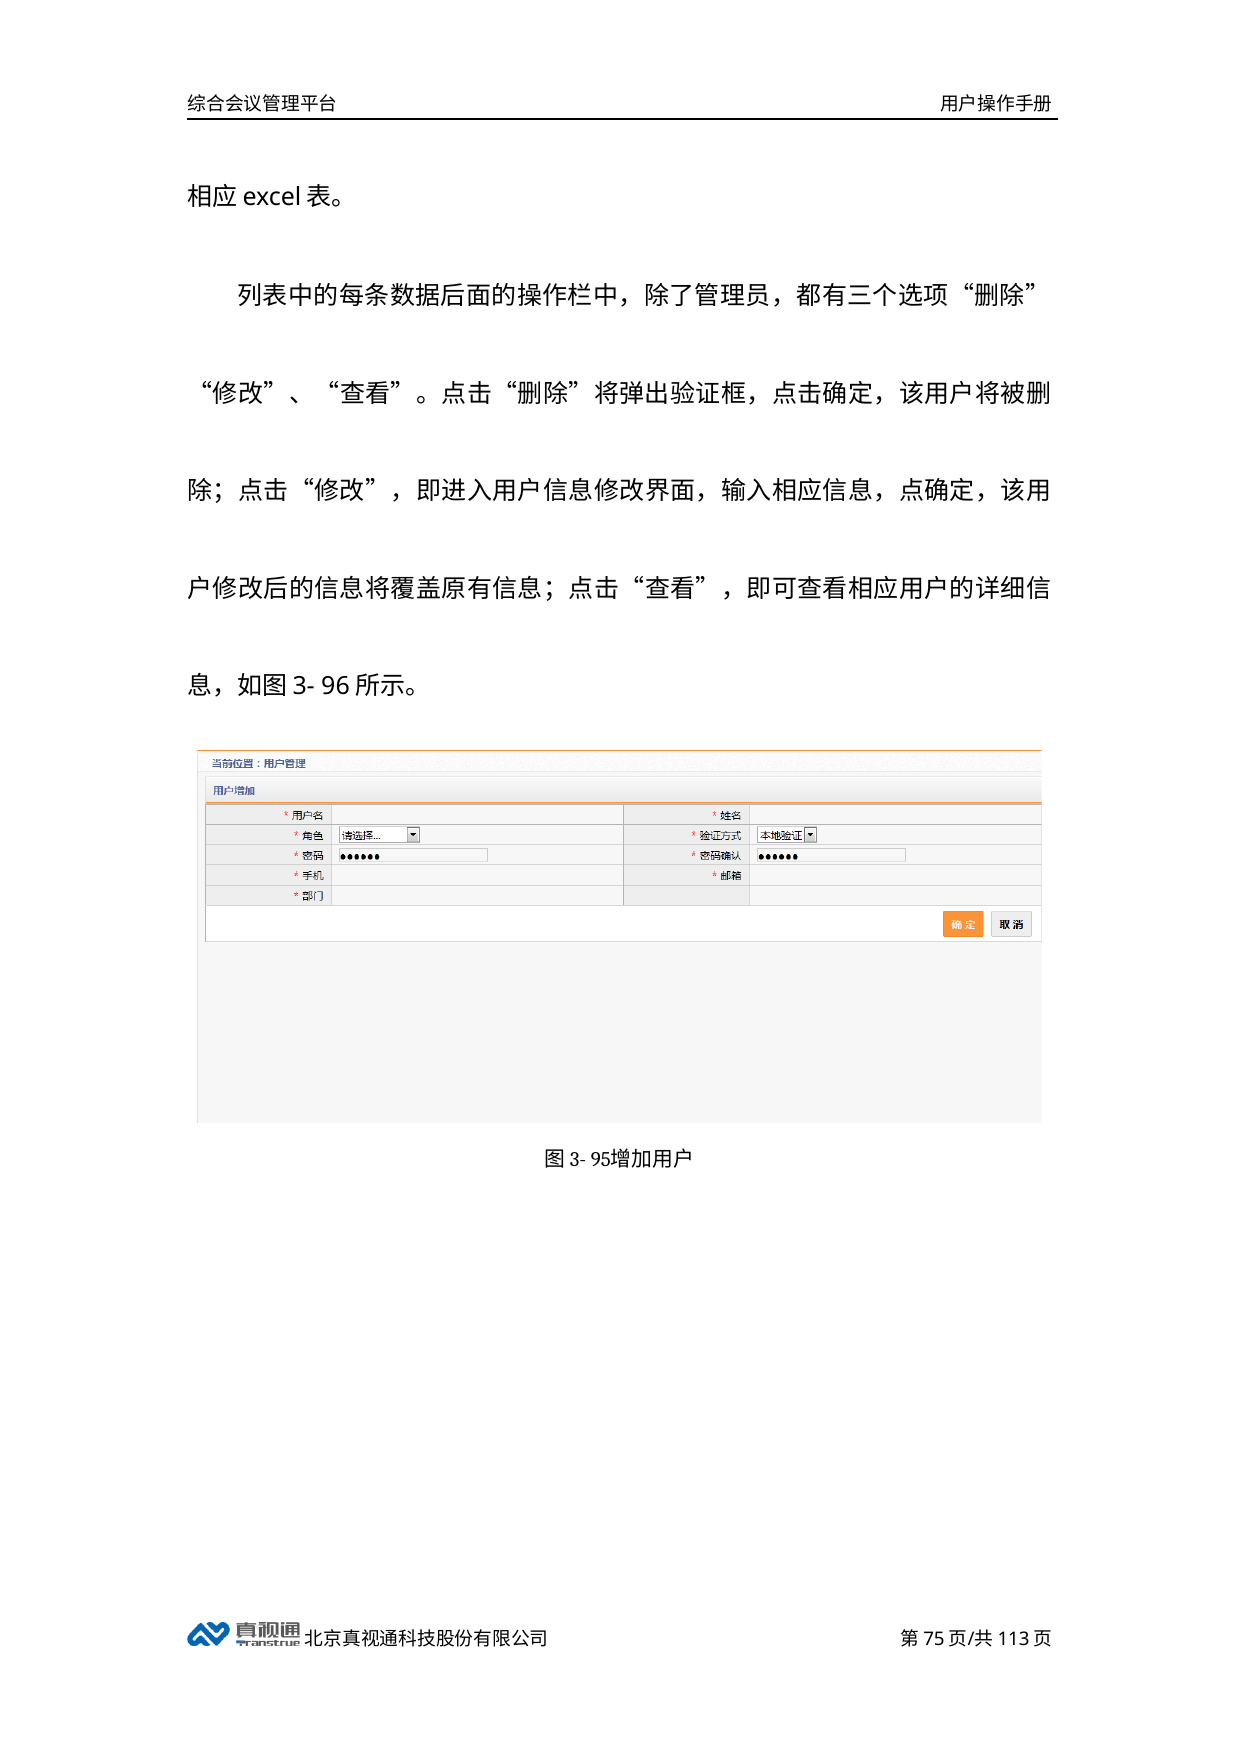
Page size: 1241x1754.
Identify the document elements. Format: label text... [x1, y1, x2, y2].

picture [187, 1622, 300, 1646]
picture [196, 750, 1042, 1123]
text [187, 162, 1051, 227]
